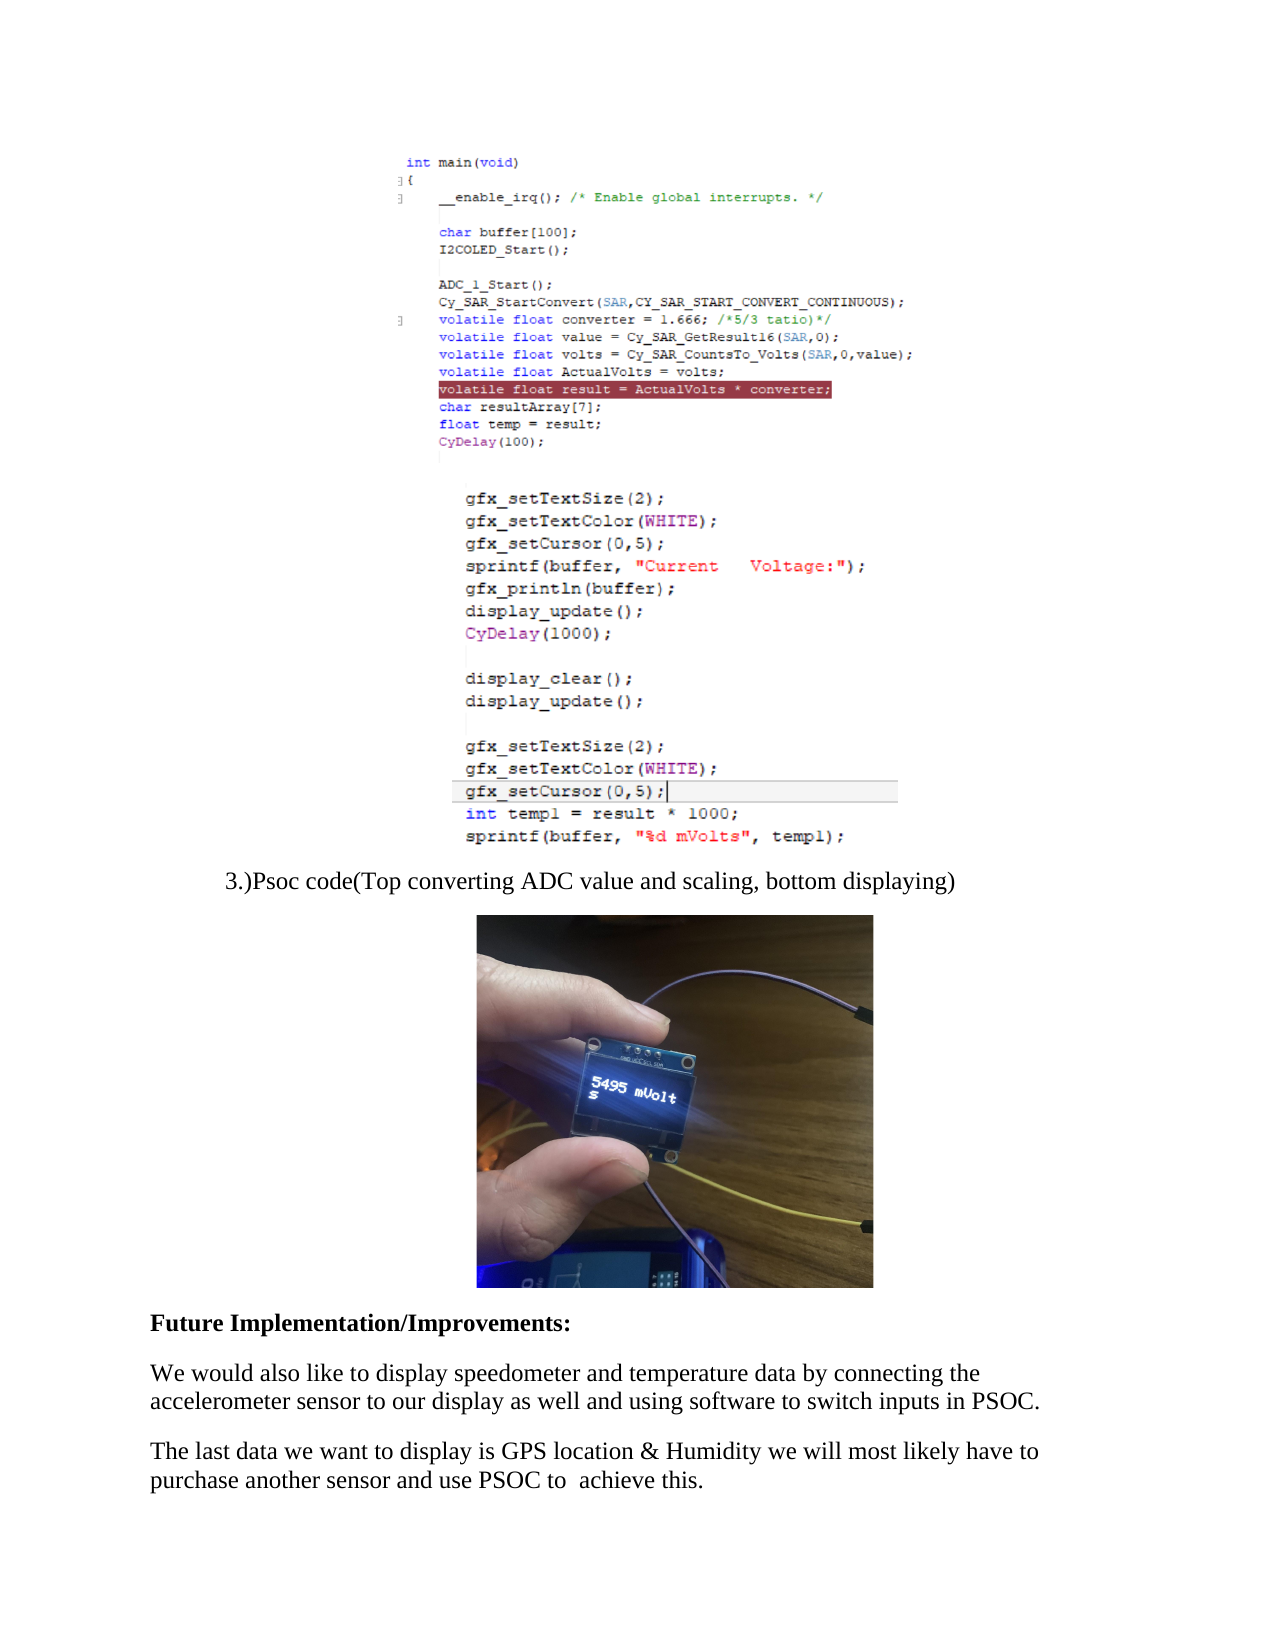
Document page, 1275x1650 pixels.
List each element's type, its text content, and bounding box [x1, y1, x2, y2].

text The last data we want to display is GPS location & Humidity we will most likely have to purchase another sensor and use PSOC to achieve this. [150, 1436, 1125, 1493]
text Future Implementation/Improvements: [150, 1308, 1125, 1337]
picture [476, 915, 874, 1288]
picture [398, 150, 952, 463]
picture [452, 483, 898, 846]
text 3.)Psoc code(Top converting ADC value and scaling, bottom displaying) [225, 866, 1125, 895]
text We would also like to display speedometer and temperature data by connecting the accelerometer sensor to our display as well and using software to switch inputs in PSOC. [150, 1358, 1125, 1415]
